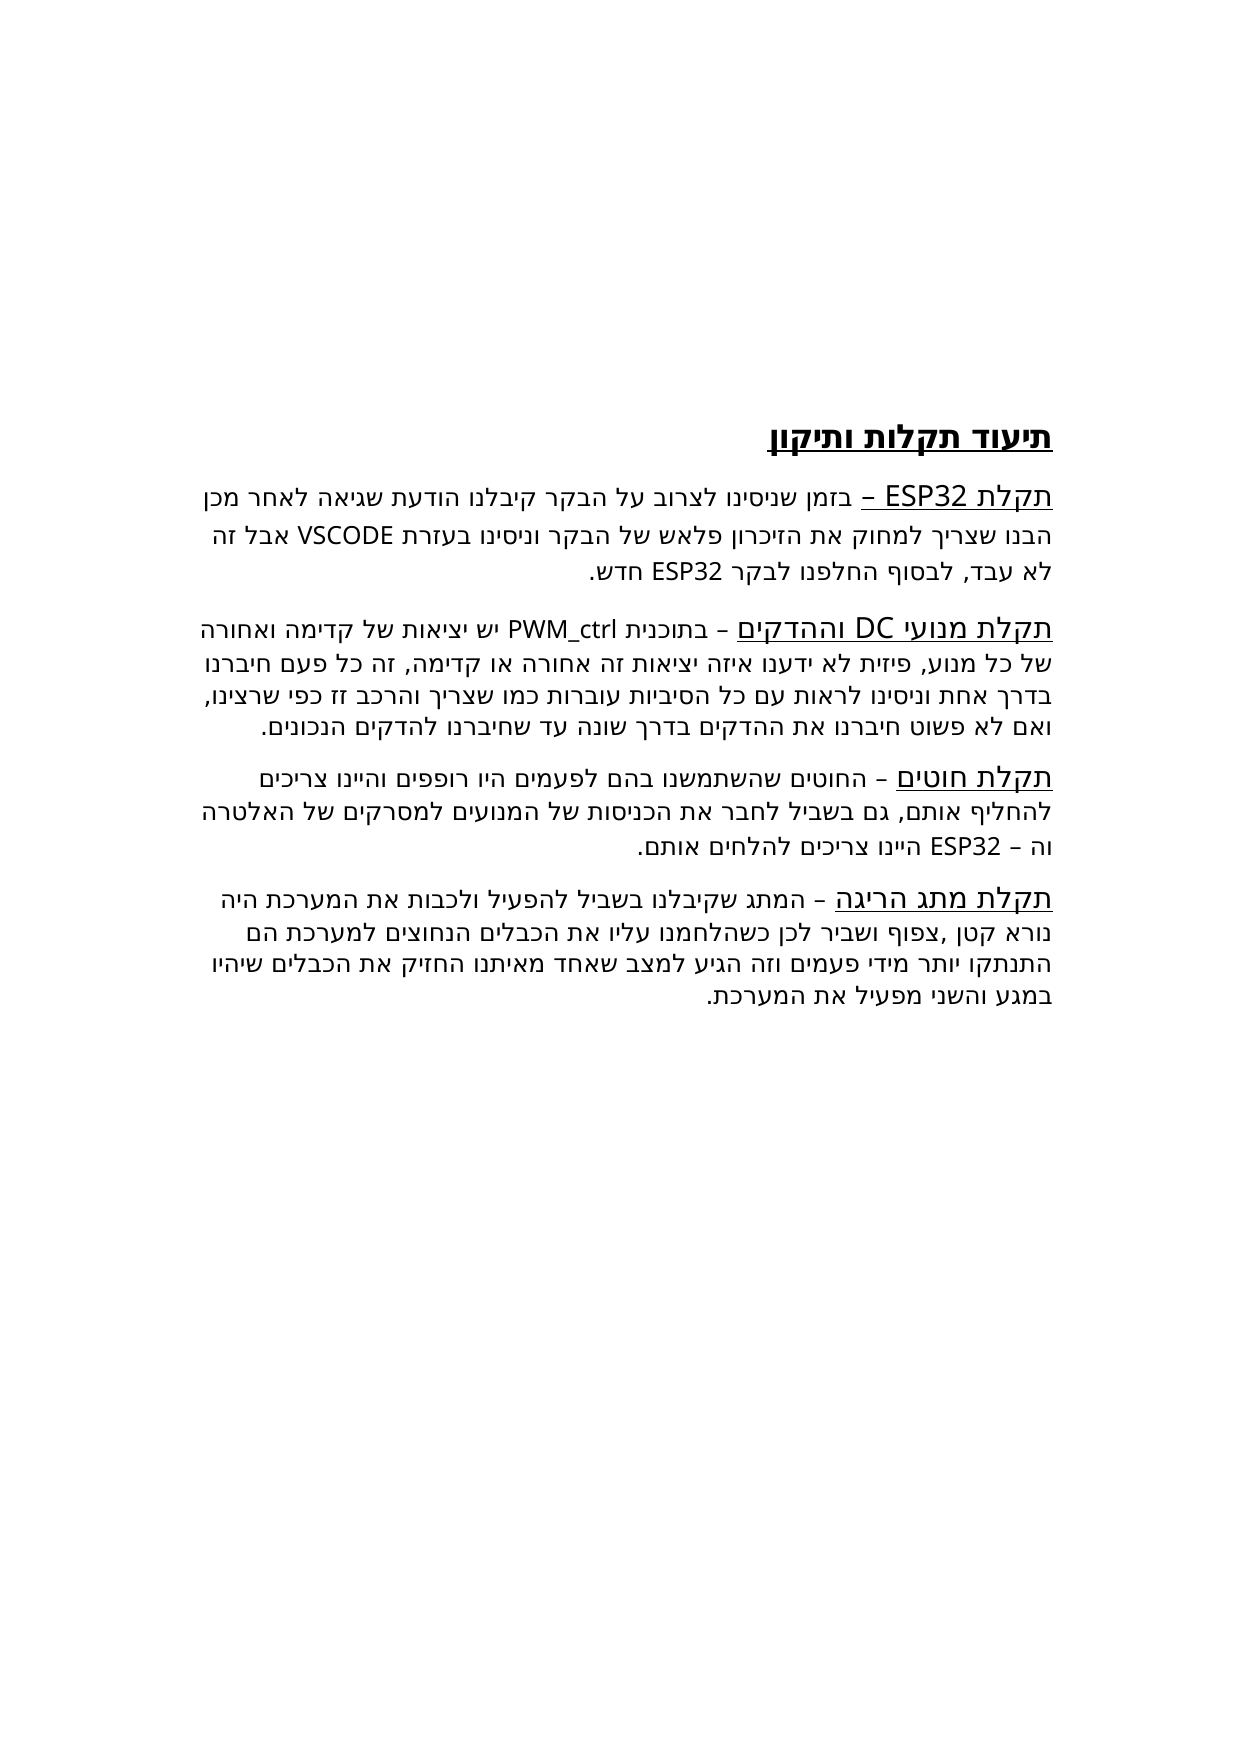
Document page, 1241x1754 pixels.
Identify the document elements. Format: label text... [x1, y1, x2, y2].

subtitle תיעוד תקלות ותיקון [187, 417, 1053, 456]
text תקלת חוטים – החוטים שהשתמשנו בהם לפעמים היו רופפים והיינו צריכים להחליף אותם, גם בשביל לחבר את הכניסות של המנועים למסרקים של האלטרה וה – ESP32 היינו צריכים להלחים אותם. [187, 761, 1053, 862]
text תקלת ESP32 – בזמן שניסינו לצרוב על הבקר קיבלנו הודעת שגיאה לאחר מכן הבנו שצריך למחוק את הזיכרון פלאש של הבקר וניסינו בעזרת VSCODE אבל זה לא עבד, לבסוף החלפנו לבקר ESP32 חדש. [187, 476, 1053, 588]
text תקלת מתג הריגה – המתג שקיבלנו בשביל להפעיל ולכבות את המערכת היה נורא קטן ,צפוף ושביר לכן כשהלחמנו עליו את הכבלים הנחוצים למערכת הם התנתקו יותר מידי פעמים וזה הגיע למצב שאחד מאיתנו החזיק את הכבלים שיהיו במגע והשני מפעיל את המערכת. [187, 882, 1053, 1010]
text תקלת מנועי DC וההדקים – בתוכנית PWM_ctrl יש יציאות של קדימה ואחורה של כל מנוע, פיזית לא ידענו איזה יציאות זה אחורה או קדימה, זה כל פעם חיברנו בדרך אחת וניסינו לראות עם כל הסיביות עוברות כמו שצריך והרכב זז כפי שרצינו, ואם לא פשוט חיברנו את ההדקים בדרך שונה עד שחיברנו להדקים הנכונים. [187, 607, 1053, 742]
